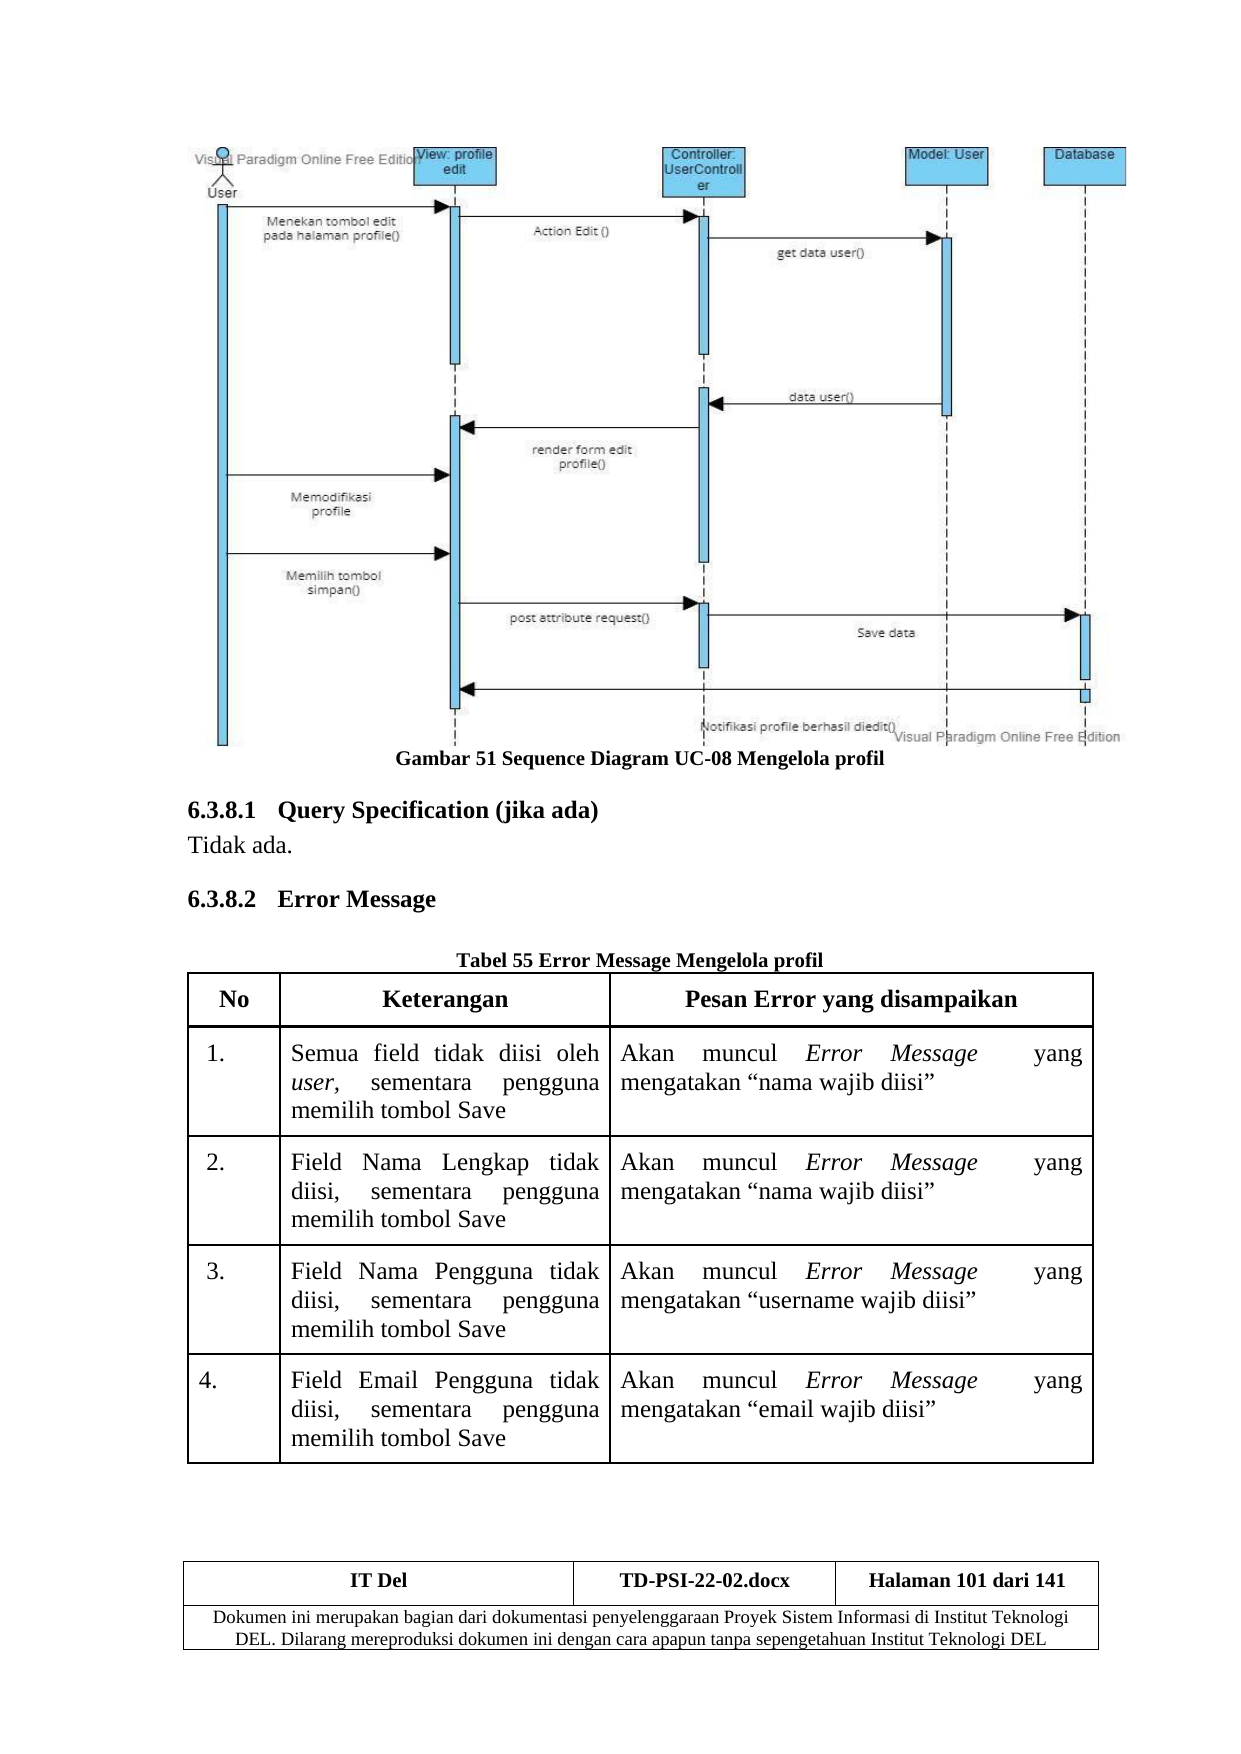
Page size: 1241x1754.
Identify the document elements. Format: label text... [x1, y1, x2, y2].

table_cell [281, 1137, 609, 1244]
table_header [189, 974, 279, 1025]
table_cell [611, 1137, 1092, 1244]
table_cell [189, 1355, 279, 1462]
text Tidak ada. [187, 830, 1092, 859]
text Gambar 51 Sequence Diagram UC-08 Mengelola profil [187, 747, 1092, 770]
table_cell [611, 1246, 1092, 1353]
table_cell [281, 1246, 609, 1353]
text Tabel 55 Error Message Mengelola profil [187, 948, 1092, 972]
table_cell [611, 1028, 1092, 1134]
subtitle Error Message [187, 884, 1092, 913]
subtitle Query Specification (jika ada) [187, 795, 1092, 824]
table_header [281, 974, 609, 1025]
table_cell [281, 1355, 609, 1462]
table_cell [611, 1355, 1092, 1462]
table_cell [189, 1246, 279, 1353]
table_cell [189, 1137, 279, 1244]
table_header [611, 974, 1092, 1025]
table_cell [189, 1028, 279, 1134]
picture [187, 147, 1127, 747]
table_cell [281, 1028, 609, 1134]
